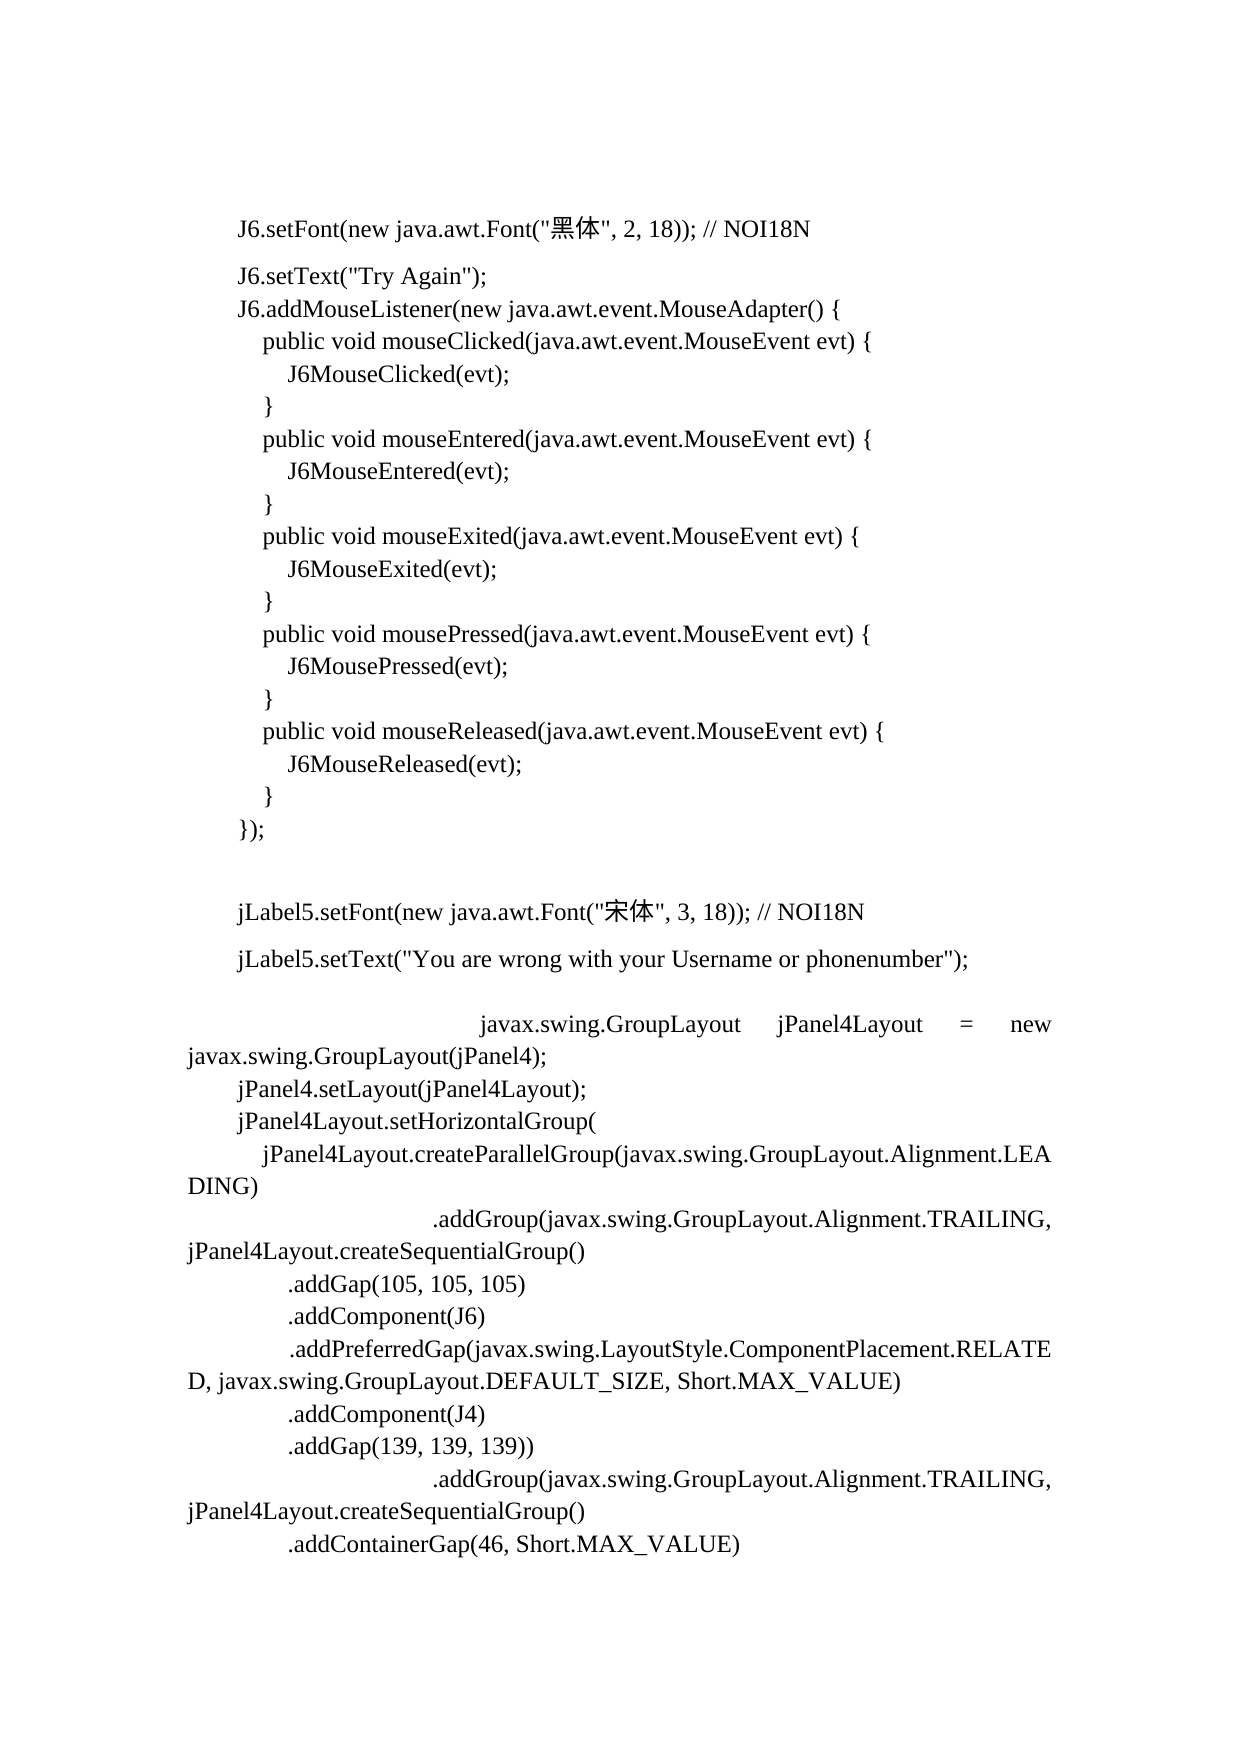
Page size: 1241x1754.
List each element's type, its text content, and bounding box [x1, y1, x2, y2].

text } [187, 487, 1053, 519]
text .addComponent(J4) [187, 1397, 1053, 1429]
text J6MousePressed(evt); [187, 649, 1053, 682]
text jLabel5.setFont(new java.awt.Font("宋体", 3, 18)); // NOI18N [187, 877, 1053, 942]
text .addContainerGap(46, Short.MAX_VALUE) [187, 1527, 1053, 1559]
text J6MouseEntered(evt); [187, 454, 1053, 487]
text J6MouseClicked(evt); [187, 357, 1053, 389]
text .addGroup(javax.swing.GroupLayout.Alignment.TRAILING, jPanel4Layout.createSequentialGroup() [187, 1202, 1053, 1267]
text J6.addMouseListener(new java.awt.event.MouseAdapter() { [187, 292, 1053, 324]
text }); [187, 812, 1053, 844]
text public void mouseClicked(java.awt.event.MouseEvent evt) { [187, 324, 1053, 357]
text .addPreferredGap(javax.swing.LayoutStyle.ComponentPlacement.RELATED, javax.swing.GroupLayout.DEFAULT_SIZE, Short.MAX_VALUE) [187, 1332, 1053, 1397]
text jPanel4Layout.setHorizontalGroup( [187, 1104, 1053, 1137]
text J6MouseExited(evt); [187, 552, 1053, 584]
text .addGap(139, 139, 139)) [187, 1429, 1053, 1462]
text .addGroup(javax.swing.GroupLayout.Alignment.TRAILING, jPanel4Layout.createSequentialGroup() [187, 1462, 1053, 1527]
text .addGap(105, 105, 105) [187, 1267, 1053, 1299]
text public void mouseEntered(java.awt.event.MouseEvent evt) { [187, 422, 1053, 454]
text } [187, 779, 1053, 812]
text J6.setText("Try Again"); [187, 259, 1053, 292]
text javax.swing.GroupLayout jPanel4Layout = new javax.swing.GroupLayout(jPanel4); [187, 1007, 1053, 1072]
text .addComponent(J6) [187, 1299, 1053, 1332]
text jPanel4Layout.createParallelGroup(javax.swing.GroupLayout.Alignment.LEADING) [187, 1137, 1053, 1202]
text public void mouseExited(java.awt.event.MouseEvent evt) { [187, 519, 1053, 552]
text public void mousePressed(java.awt.event.MouseEvent evt) { [187, 617, 1053, 649]
text jLabel5.setText("You are wrong with your Username or phonenumber"); [187, 942, 1053, 974]
text J6.setFont(new java.awt.Font("黑体", 2, 18)); // NOI18N [187, 194, 1053, 259]
text public void mouseReleased(java.awt.event.MouseEvent evt) { [187, 714, 1053, 747]
text J6MouseReleased(evt); [187, 747, 1053, 779]
text jPanel4.setLayout(jPanel4Layout); [187, 1072, 1053, 1104]
text } [187, 584, 1053, 617]
text } [187, 682, 1053, 714]
text } [187, 389, 1053, 422]
